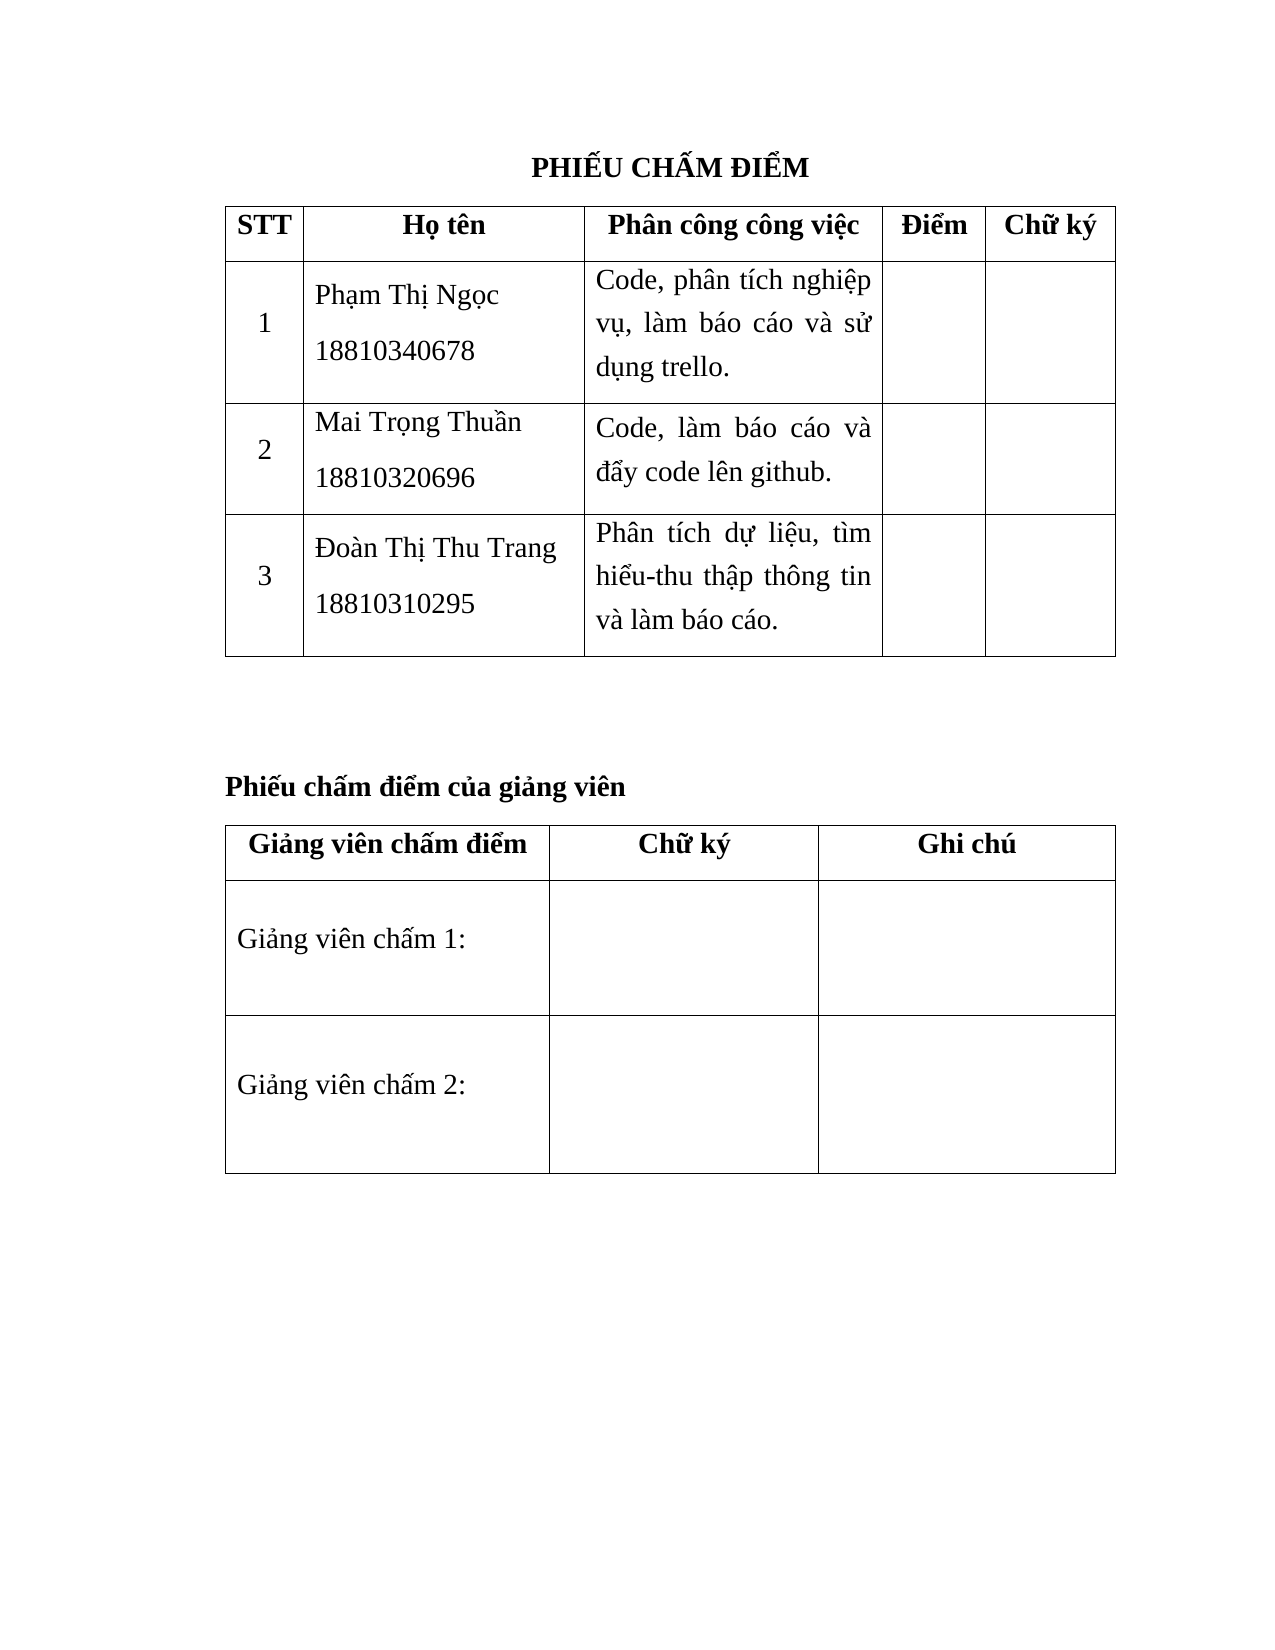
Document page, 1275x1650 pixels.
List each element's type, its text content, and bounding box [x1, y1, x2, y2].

table_header Chữ ký [550, 826, 818, 880]
table_cell Code, phân tích nghiệp vụ, làm báo cáo và sử dụng trello. [585, 262, 882, 403]
text PHIẾU CHẤM ĐIỂM [225, 150, 1116, 183]
table_cell Đoàn Thị Thu Trang 18810310295 [304, 515, 584, 656]
table_cell [883, 404, 985, 514]
table_header Chữ ký [986, 207, 1115, 261]
table_header Phân công công việc [585, 207, 882, 261]
table_cell [550, 881, 818, 1015]
table_header Họ tên [304, 207, 584, 261]
table_cell [986, 404, 1115, 514]
table_header Điểm [883, 207, 985, 261]
table_cell [883, 515, 985, 656]
table_cell [550, 1016, 818, 1173]
table_cell 1 [226, 262, 303, 403]
table_cell 3 [226, 515, 303, 656]
text Phiếu chấm điểm của giảng viên [225, 769, 1116, 802]
table_cell [883, 262, 985, 403]
table_cell Giảng viên chấm 1: [226, 881, 549, 1015]
table_cell Phân tích dự liệu, tìm hiểu-thu thập thông tin và làm báo cáo. [585, 515, 882, 656]
table_cell [819, 881, 1115, 1015]
table_cell [819, 1016, 1115, 1173]
table_cell Mai Trọng Thuần 18810320696 [304, 404, 584, 514]
table_header Ghi chú [819, 826, 1115, 880]
table_header STT [226, 207, 303, 261]
table_cell Code, làm báo cáo và đẩy code lên github. [585, 404, 882, 514]
table_cell [986, 515, 1115, 656]
table_cell Phạm Thị Ngọc 18810340678 [304, 262, 584, 403]
table_header Giảng viên chấm điểm [226, 826, 549, 880]
table_cell 2 [226, 404, 303, 514]
table_cell [986, 262, 1115, 403]
table_cell Giảng viên chấm 2: [226, 1016, 549, 1173]
